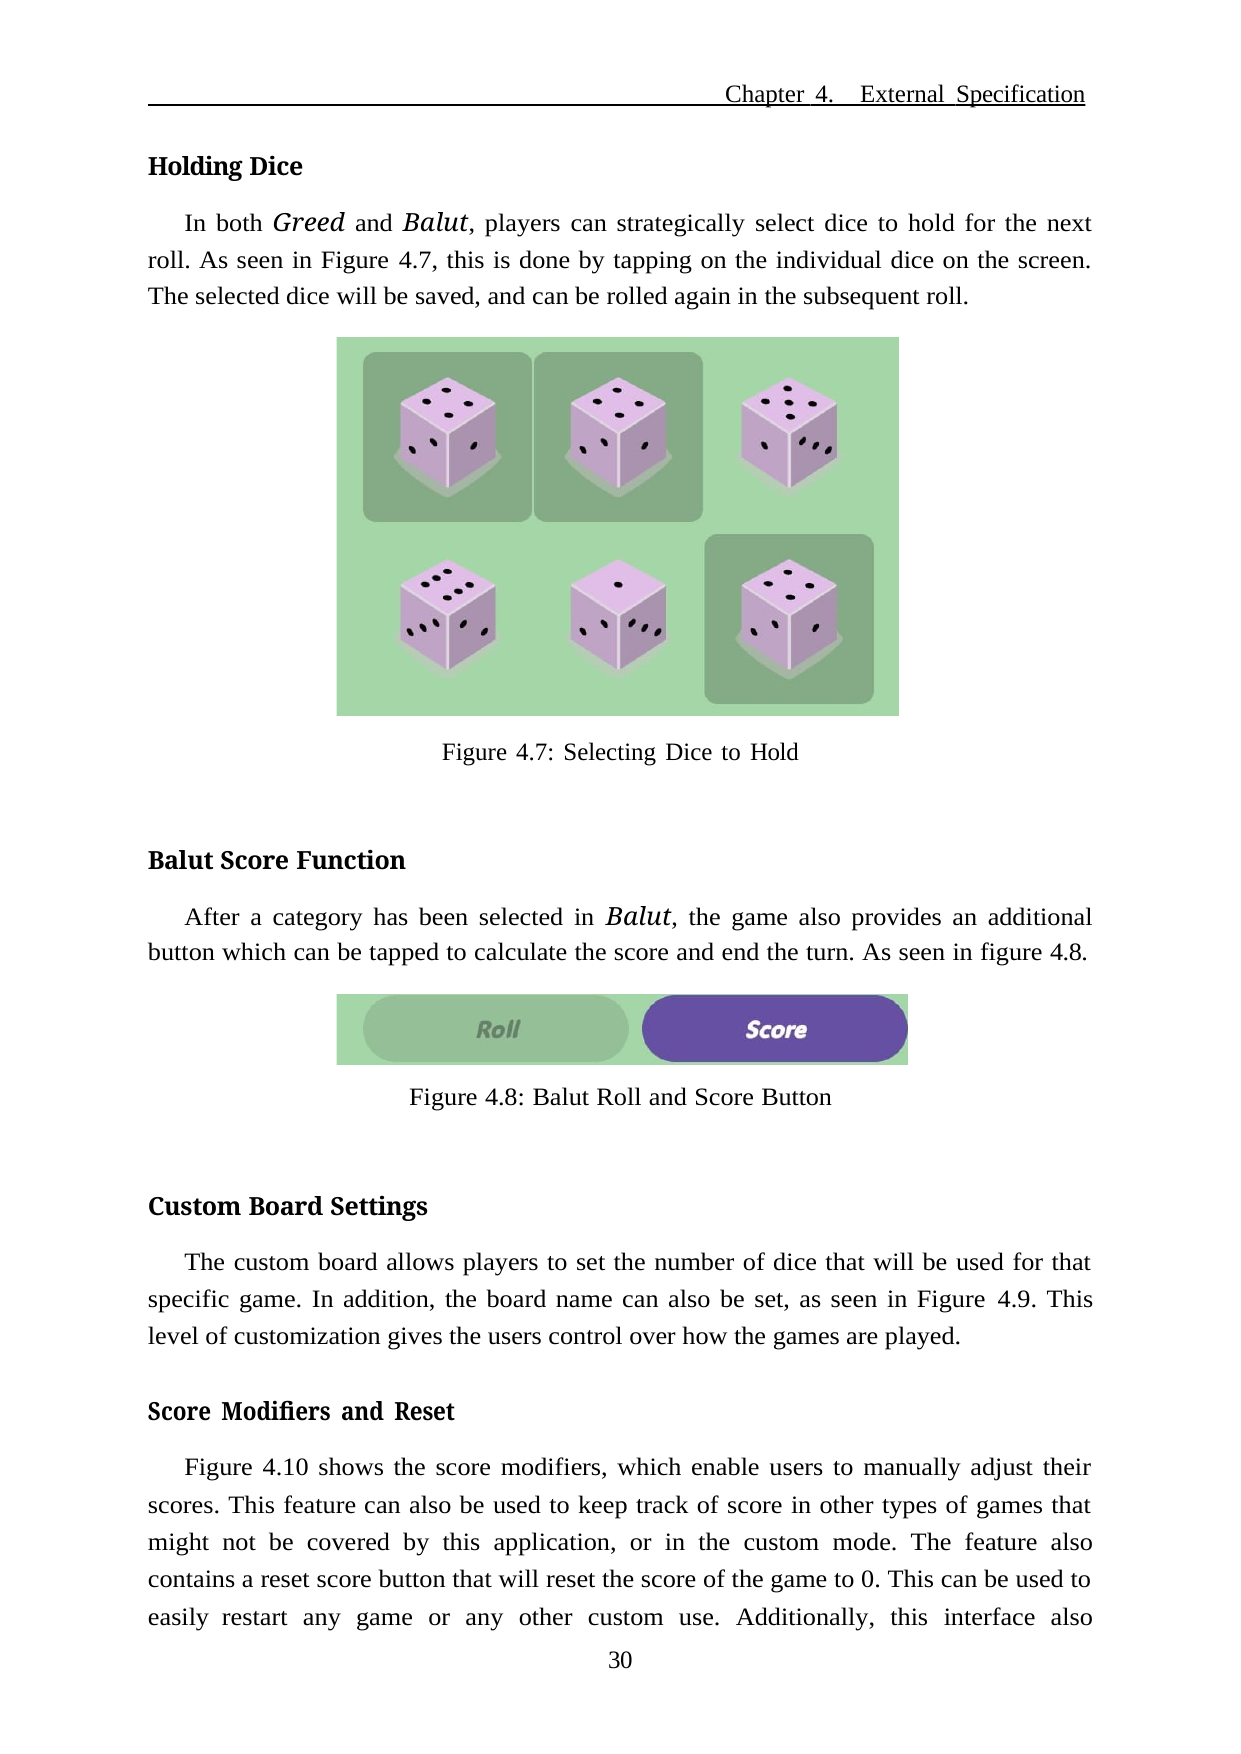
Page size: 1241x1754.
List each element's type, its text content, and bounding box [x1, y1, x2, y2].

subtitle Holding Dice [148, 148, 1240, 182]
text In both Greed and Balut, players can strategically select dice to hold for the next roll. As seen in Figure 4.7, this is done by tapping on the individual dice on the screen. The selected dice will be saved, and can be rolled again in the subsequent roll. [148, 204, 1093, 310]
subtitle Balut Score Function [148, 842, 1240, 876]
subtitle Custom Board Settings [148, 1188, 1240, 1222]
text After a category has been selected in Balut, the game also provides an additional button which can be tapped to calculate the score and end the turn. As seen in figure 4.8. [148, 898, 1093, 966]
picture [336, 994, 908, 1009]
picture [336, 337, 899, 357]
text Figure 4.8: Balut Roll and Score Button [103, 1009, 1137, 1111]
subtitle Score Modifiers and Reset [148, 1394, 1240, 1428]
text Figure 4.7: Selecting Dice to Hold [103, 357, 1137, 766]
text The custom board allows players to set the number of dice that will be used for that specific game. In addition, the board name can also be set, as seen in Figure 4.9. This level of customization gives the users control over how the games are played. [148, 1247, 1093, 1350]
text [148, 1452, 1093, 1630]
